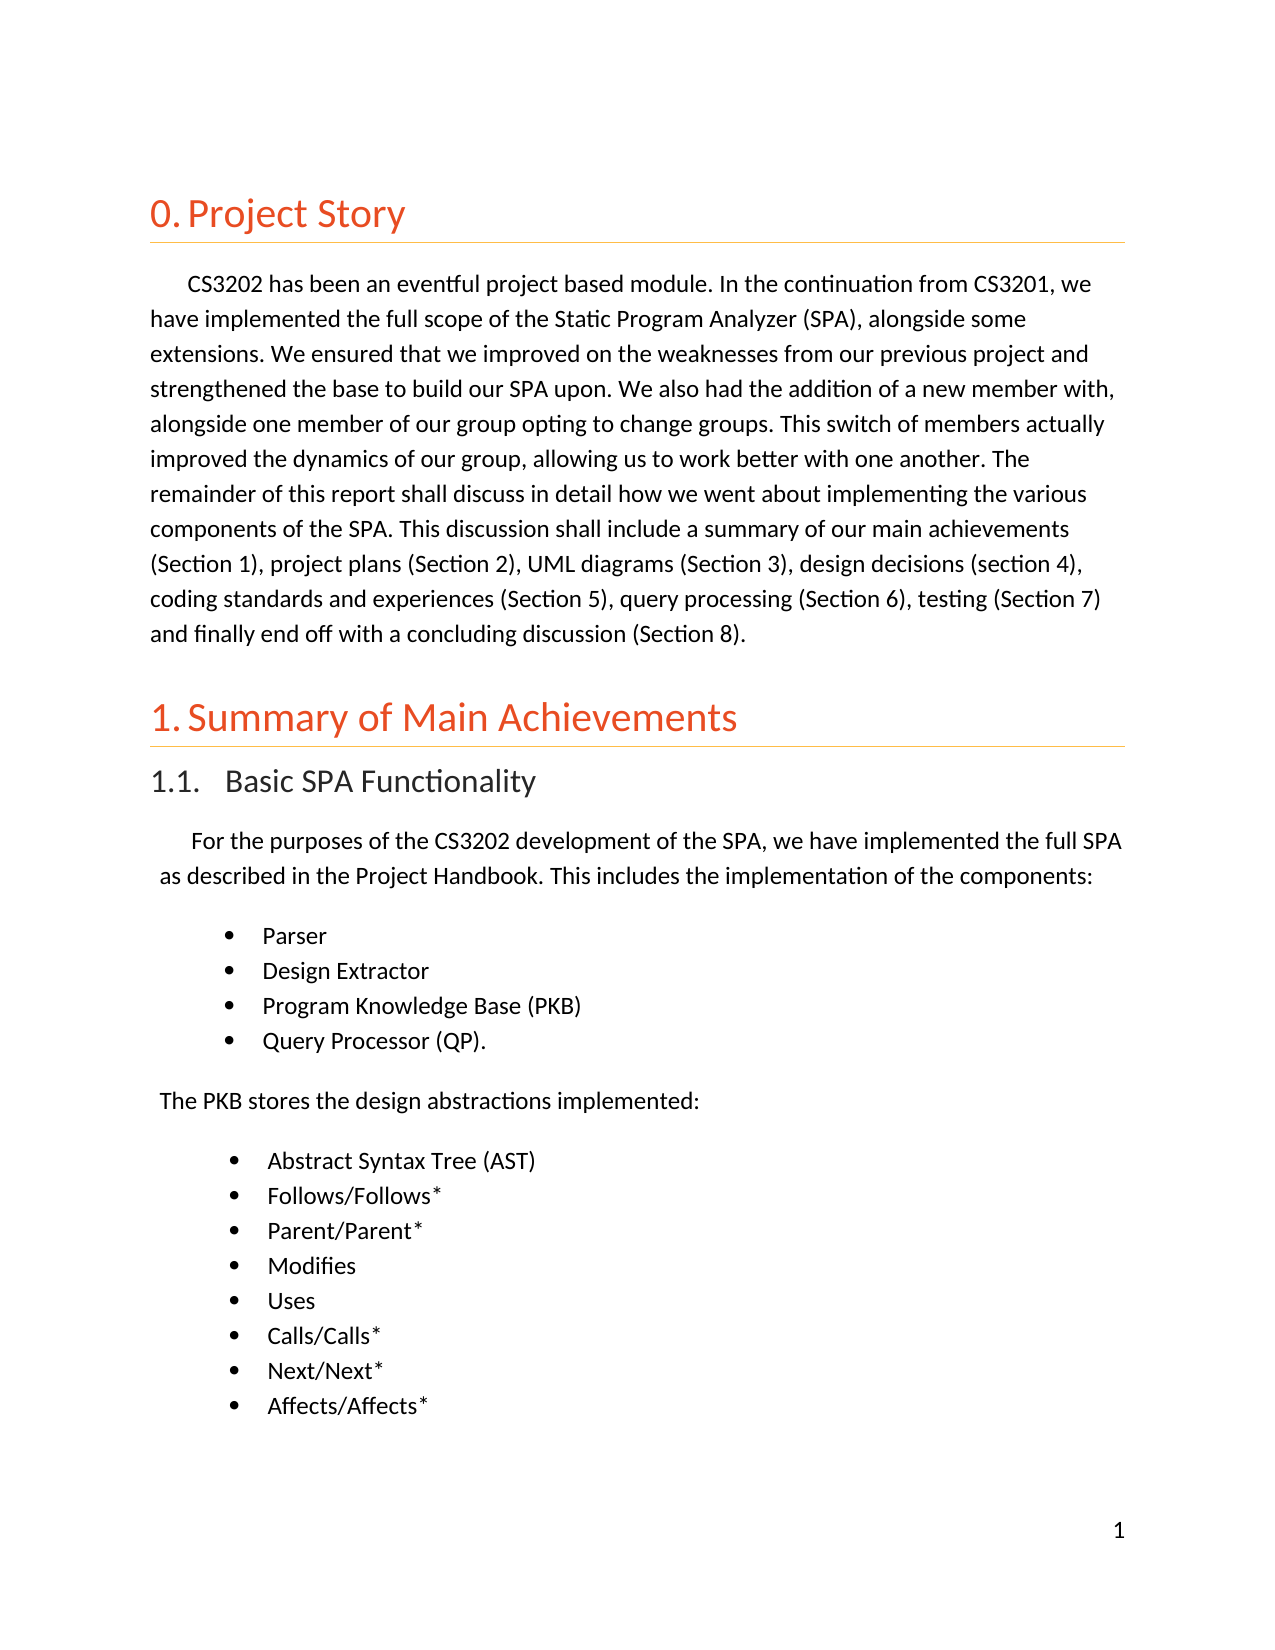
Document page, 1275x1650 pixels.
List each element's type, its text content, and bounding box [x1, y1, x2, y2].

list Design Extractor [225, 955, 1125, 986]
list Parser [225, 920, 1125, 951]
text CS3202 has been an eventful project based module. In the continuation from CS3201, we have implemented the full scope of the Static Program Analyzer (SPA), alongside some extensions. We ensured that we improved on the weaknesses from our previous project and strengthened the base to build our SPA upon. We also had the addition of a new member with, alongside one member of our group opting to change groups. This switch of members actually improved the dynamics of our group, allowing us to work better with one another. The remainder of this report shall discuss in detail how we went about implementing the various components of the SPA. This discussion shall include a summary of our main achievements (Section 1), project plans (Section 2), UML diagrams (Section 3), design decisions (section 4), coding standards and experiences (Section 5), query processing (Section 6), testing (Section 7) and finally end off with a concluding discussion (Section 8). [150, 268, 1125, 649]
text For the purposes of the CS3202 development of the SPA, we have implemented the full SPA as described in the Project Handbook. This includes the implementation of the components: [159, 825, 1125, 891]
list Calls/Calls* [230, 1320, 1125, 1351]
list Follows/Follows* [230, 1180, 1125, 1211]
list Modifies [230, 1250, 1125, 1281]
list Affects/Affects* [230, 1390, 1125, 1421]
list Abstract Syntax Tree (AST) [230, 1145, 1125, 1176]
list Query Processor (QP). [225, 1025, 1125, 1056]
subtitle Project Story [150, 187, 1125, 242]
list Uses [230, 1285, 1125, 1316]
subtitle Basic SPA Functionality [150, 759, 1125, 800]
list Parent/Parent* [230, 1215, 1125, 1246]
text The PKB stores the design abstractions implemented: [159, 1085, 1125, 1116]
list Next/Next* [230, 1355, 1125, 1386]
list Program Knowledge Base (PKB) [225, 990, 1125, 1021]
subtitle Summary of Main Achievements [150, 691, 1125, 746]
